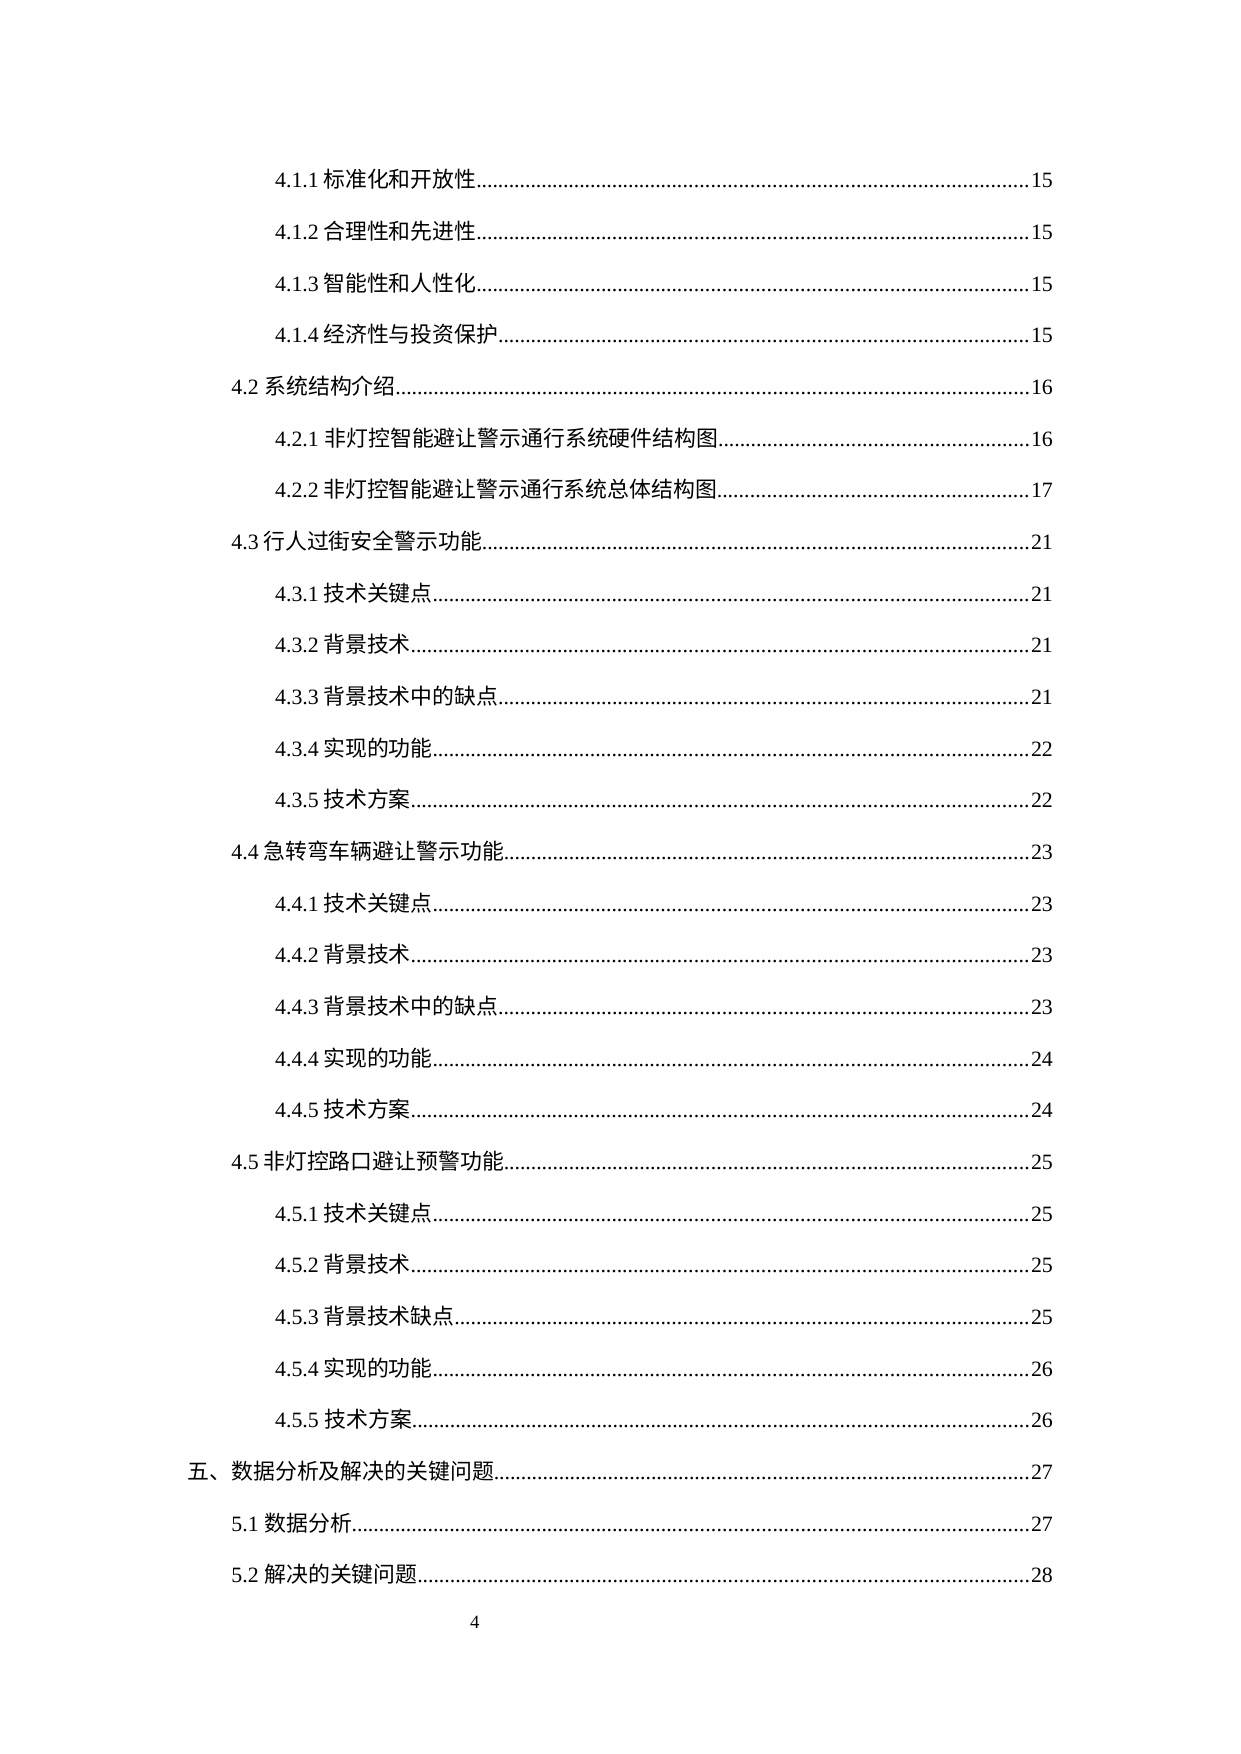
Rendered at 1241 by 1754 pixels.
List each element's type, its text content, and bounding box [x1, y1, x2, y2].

text 4.1.4经济性与投资保护 15 [275, 317, 1053, 349]
text 4.4.4实现的功能 24 [275, 1040, 1053, 1073]
text 4.1.2合理性和先进性 15 [275, 214, 1053, 246]
text 4.2.1 非灯控智能避让警示通行系统硬件结构图 16 [275, 420, 1053, 453]
text 4.3.5技术方案 22 [275, 782, 1053, 814]
text 4.4.3背景技术中的缺点 23 [275, 989, 1053, 1021]
text 五、数据分析及解决的关键问题 27 [187, 1454, 1053, 1486]
text 4.4.2背景技术 23 [275, 937, 1053, 969]
text 4.2.2非灯控智能避让警示通行系统总体结构图 17 [275, 472, 1053, 504]
text 4.3.1技术关键点 21 [275, 575, 1053, 608]
text 5.2 解决的关键问题 28 [231, 1557, 1053, 1589]
text 4.3.3背景技术中的缺点 21 [275, 679, 1053, 711]
text 4.5.5 技术方案 26 [275, 1402, 1053, 1434]
text 4.5.2背景技术 25 [275, 1247, 1053, 1279]
text 4.5.3背景技术缺点 25 [275, 1299, 1053, 1331]
text 4.5.4实现的功能 26 [275, 1350, 1053, 1383]
text 4.2 系统结构介绍 16 [231, 369, 1053, 401]
text 4.5.1技术关键点 25 [275, 1195, 1053, 1228]
text 4.5非灯控路口避让预警功能 25 [231, 1144, 1053, 1176]
text 5.1 数据分析 27 [231, 1505, 1053, 1538]
text 4.3.4实现的功能 22 [275, 730, 1053, 763]
text 4.4.5技术方案 24 [275, 1092, 1053, 1124]
text 4.3行人过街安全警示功能 21 [231, 524, 1053, 556]
text 4.1.1标准化和开放性 15 [275, 162, 1053, 194]
text 4.4.1技术关键点 23 [275, 885, 1053, 918]
text 4.3.2背景技术 21 [275, 627, 1053, 659]
text 4.1.3智能性和人性化 15 [275, 265, 1053, 298]
text 4.4急转弯车辆避让警示功能 23 [231, 834, 1053, 866]
